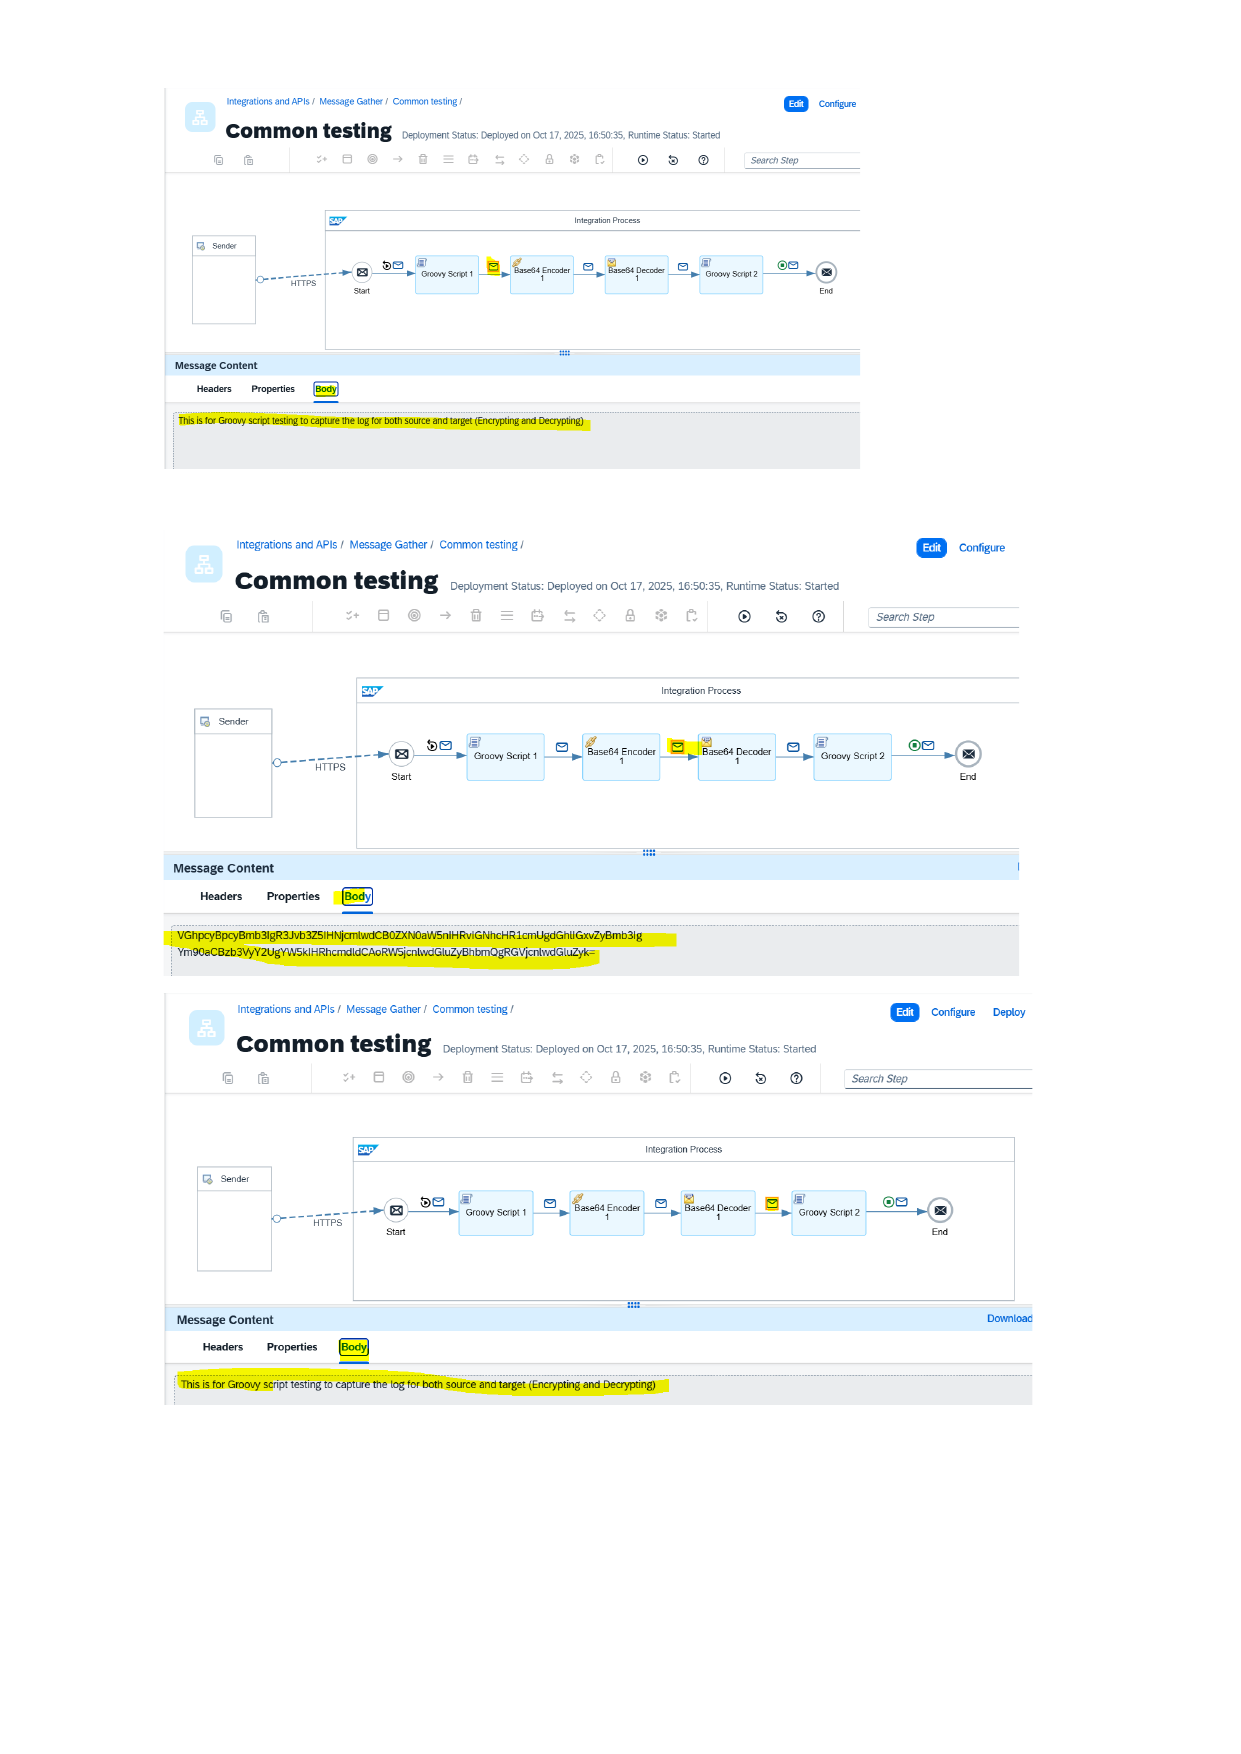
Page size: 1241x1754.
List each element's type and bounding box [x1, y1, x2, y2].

picture [163, 530, 1020, 976]
picture [163, 88, 861, 469]
picture [163, 993, 1033, 1405]
